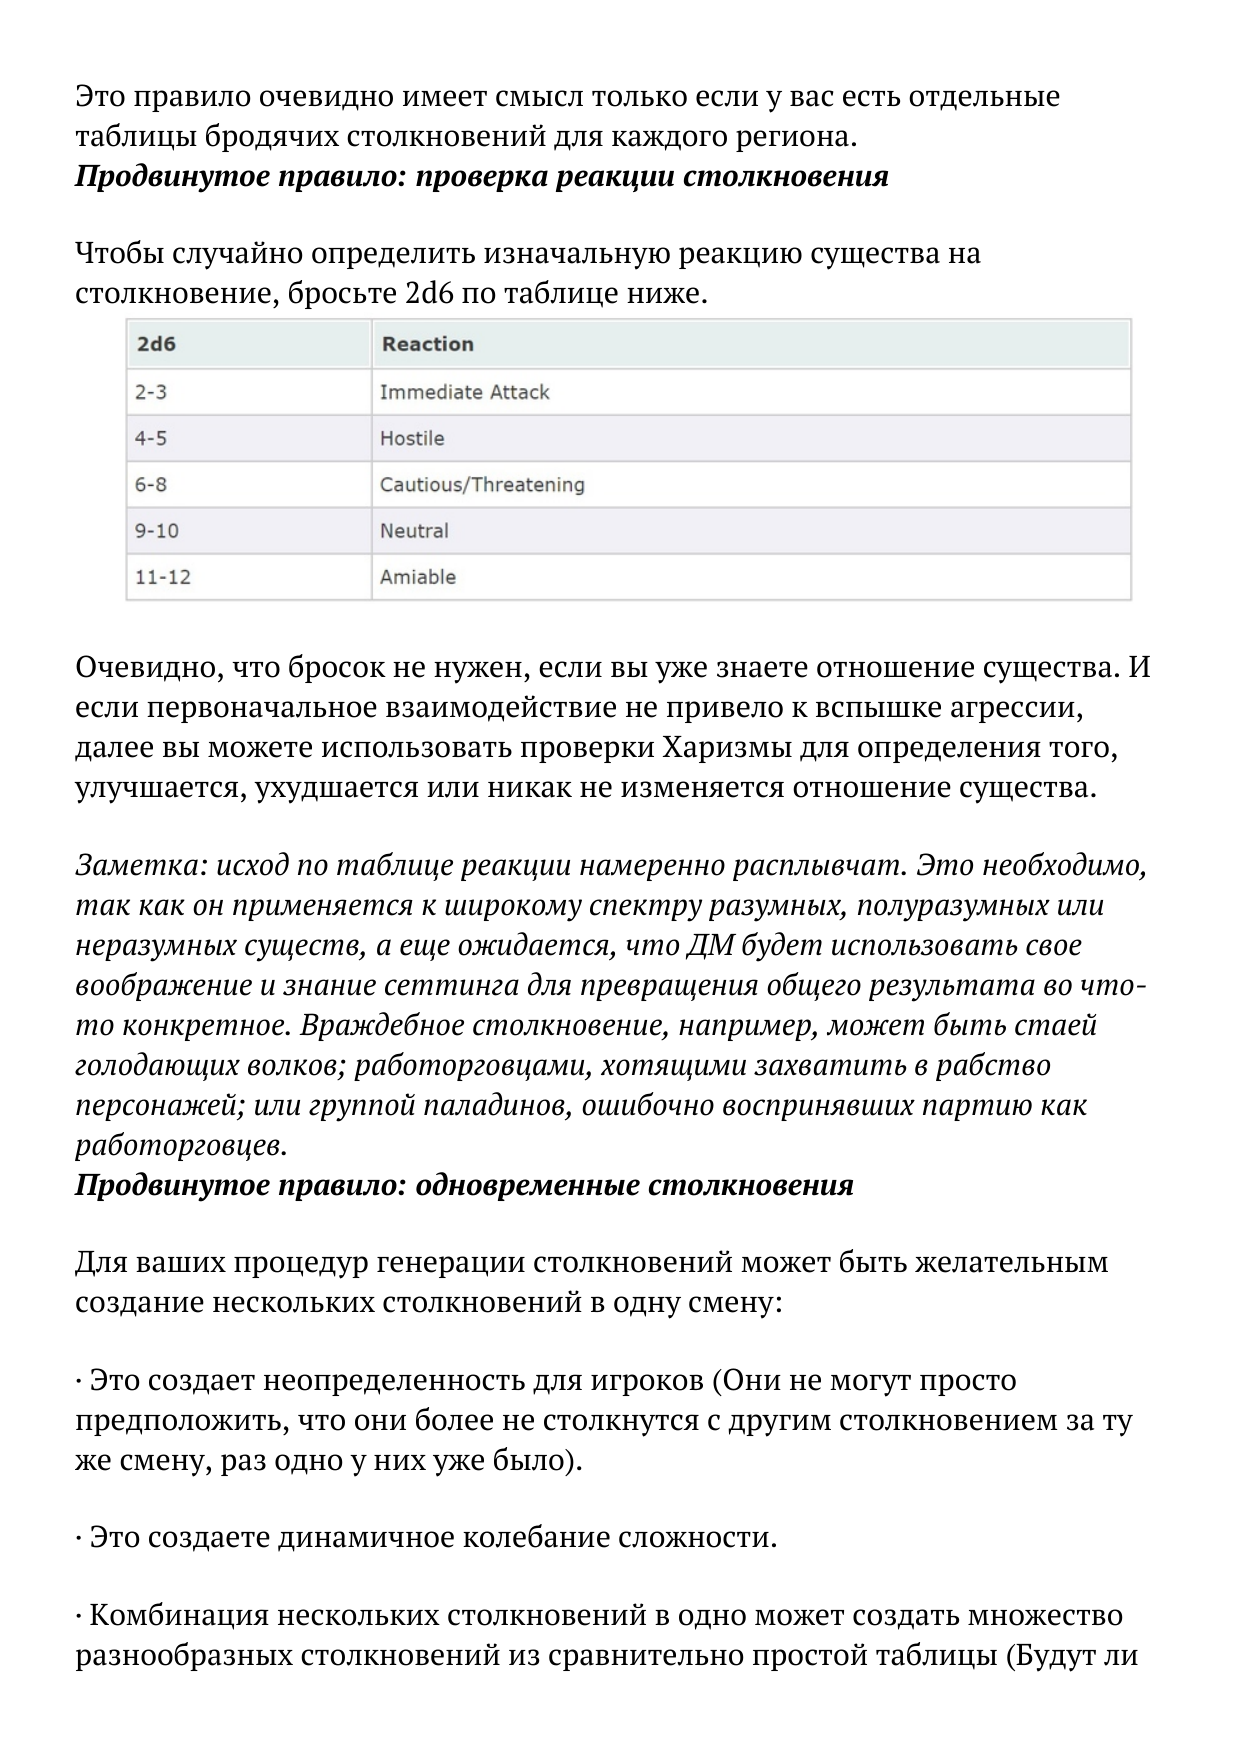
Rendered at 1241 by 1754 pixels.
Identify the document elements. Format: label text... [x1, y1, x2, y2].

text · Это создает неопределенность для игроков (Они не могут просто предположить, что они более не столкнутся с другим столкновением за ту же смену, раз одно у них уже было). [75, 1359, 1165, 1479]
text Очевидно, что бросок не нужен, если вы уже знаете отношение существа. И если первоначальное взаимодействие не привело к вспышке агрессии, далее вы можете использовать проверки Харизмы для определения того, улучшается, ухудшается или никак не изменяется отношение существа. [75, 646, 1165, 806]
text Чтобы случайно определить изначальную реакцию существа на столкновение, бросьте 2d6 по таблице ниже. [75, 232, 1165, 312]
text Продвинутое правило: одновременные столкновения [75, 1164, 1165, 1204]
text Продвинутое правило: проверка реакции столкновения [75, 155, 1165, 195]
text · Это создаете динамичное колебание сложности. [75, 1516, 1165, 1556]
text Заметка: исход по таблице реакции намеренно расплывчат. Это необходимо, так как он применяется к широкому спектру разумных, полуразумных или неразумных существ, а еще ожидается, что ДМ будет использовать свое воображение и знание сеттинга для превращения общего результата во что-то конкретное. Враждебное столкновение, например, может быть стаей голодающих волков; работорговцами, хотящими захватить в рабство персонажей; или группой паладинов, ошибочно воспринявших партию как работорговцев. [75, 844, 1165, 1164]
text Для ваших процедур генерации столкновений может быть желательным создание нескольких столкновений в одну смену: [75, 1241, 1165, 1321]
text Это правило очевидно имеет смысл только если у вас есть отдельные таблицы бродячих столкновений для каждого региона. [75, 75, 1165, 155]
picture [124, 312, 1134, 609]
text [75, 1594, 1165, 1674]
